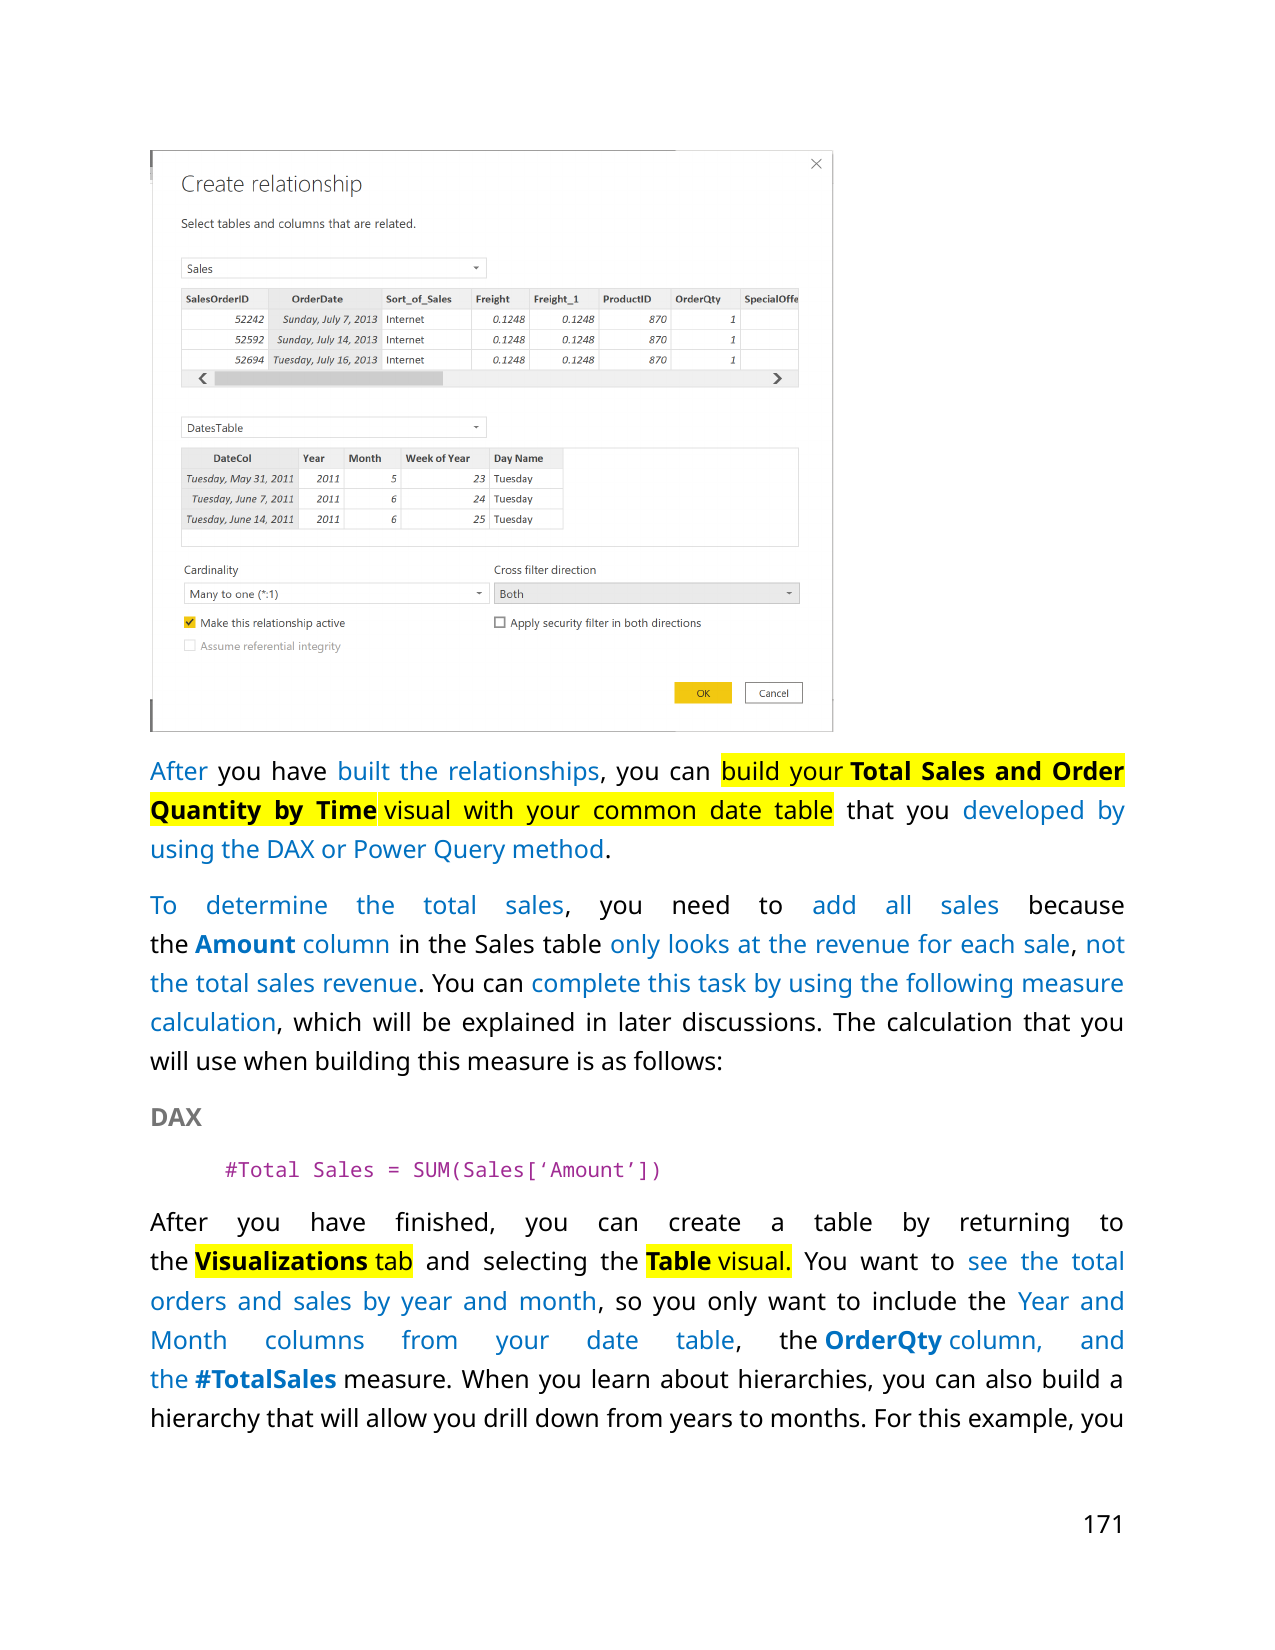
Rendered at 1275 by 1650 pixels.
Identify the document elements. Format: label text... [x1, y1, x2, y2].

text To determine the total sales, you need to add all sales because the Amount column in the Sales table only looks at the revenue for each sale, not the total sales revenue. You can complete this task by using the following measure calculation, which will be explained in later discussions. The calculation that you will use when building this measure is as follows: [150, 887, 1125, 1078]
picture [150, 150, 834, 732]
text #Total Sales = SUM(Sales[‘Amount’]) [225, 1156, 1125, 1184]
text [150, 1205, 1125, 1435]
text DAX [150, 1100, 1125, 1134]
text After you have built the relationships, you can build your Total Sales and Order Quantity by Time visual with your common date table that you developed by using the DAX or Power Query method. [150, 753, 1125, 866]
